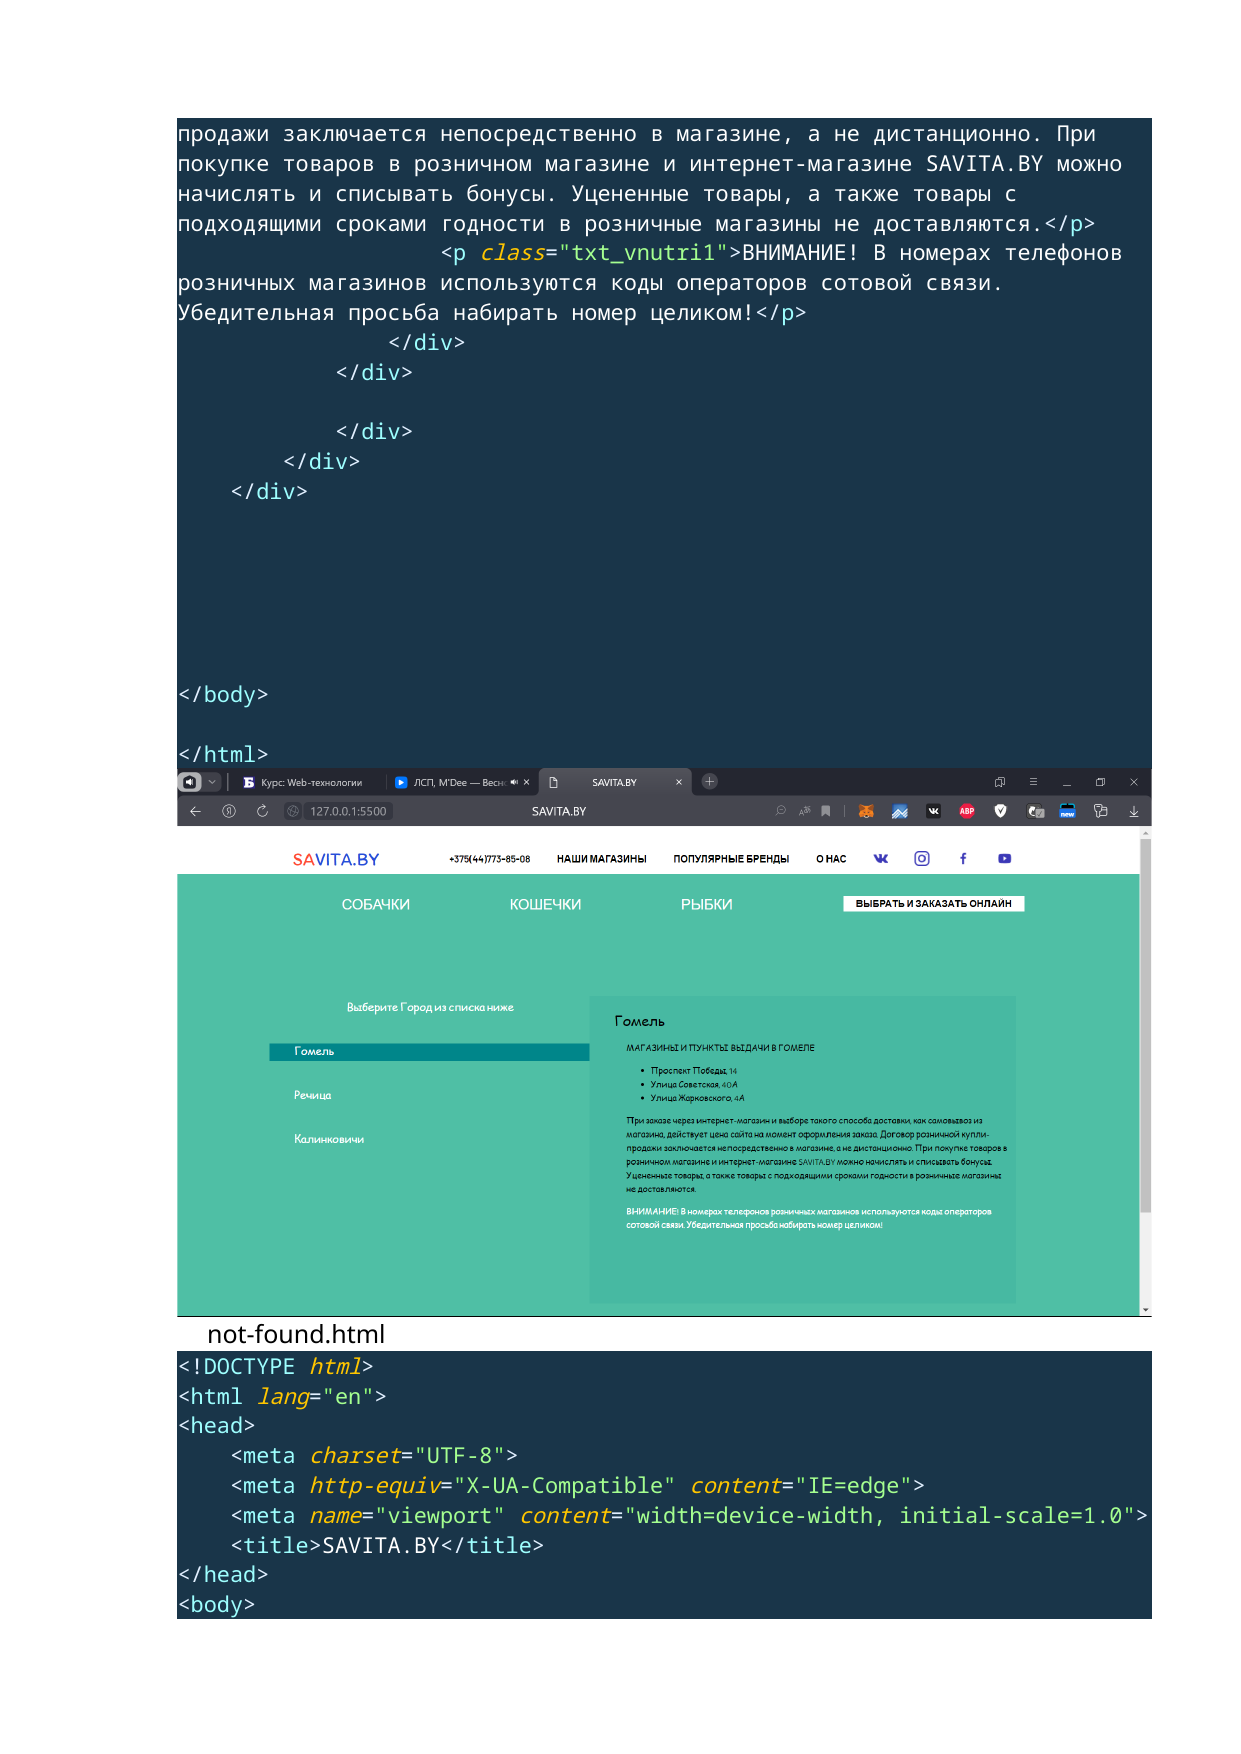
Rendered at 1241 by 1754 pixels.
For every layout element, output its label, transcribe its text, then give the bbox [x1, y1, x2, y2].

text <p class="txt_vnutri1">ВНИМАНИЕ! В номерах телефонов розничных магазинов используются коды операторов сотовой связи. Убедительная просьба набирать номер целиком!</p> [177, 237, 1152, 327]
text </div> [177, 446, 1152, 476]
text </div> [177, 327, 1152, 356]
text <meta http-equiv="X-UA-Compatible" content="IE=edge"> [177, 1470, 1152, 1500]
text <body> [177, 1589, 1152, 1619]
picture [177, 768, 1152, 1317]
text <meta name="viewport" content="width=device-width, initial-scale=1.0"> [177, 1500, 1152, 1529]
text </head> [177, 1559, 1152, 1589]
text <meta charset="UTF-8"> [177, 1440, 1152, 1470]
text <head> [177, 1410, 1152, 1440]
text </div> [177, 356, 1152, 386]
text not-found.html [177, 1317, 1152, 1351]
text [177, 118, 1152, 237]
text </html> [177, 739, 1152, 768]
text </div> [177, 476, 1152, 505]
text <html lang="en"> [177, 1381, 1152, 1410]
text </div> [177, 416, 1152, 446]
text <title>SAVITA.BY</title> [177, 1529, 1152, 1559]
text <!DOCTYPE html> [177, 1351, 1152, 1381]
text </body> [177, 679, 1152, 709]
